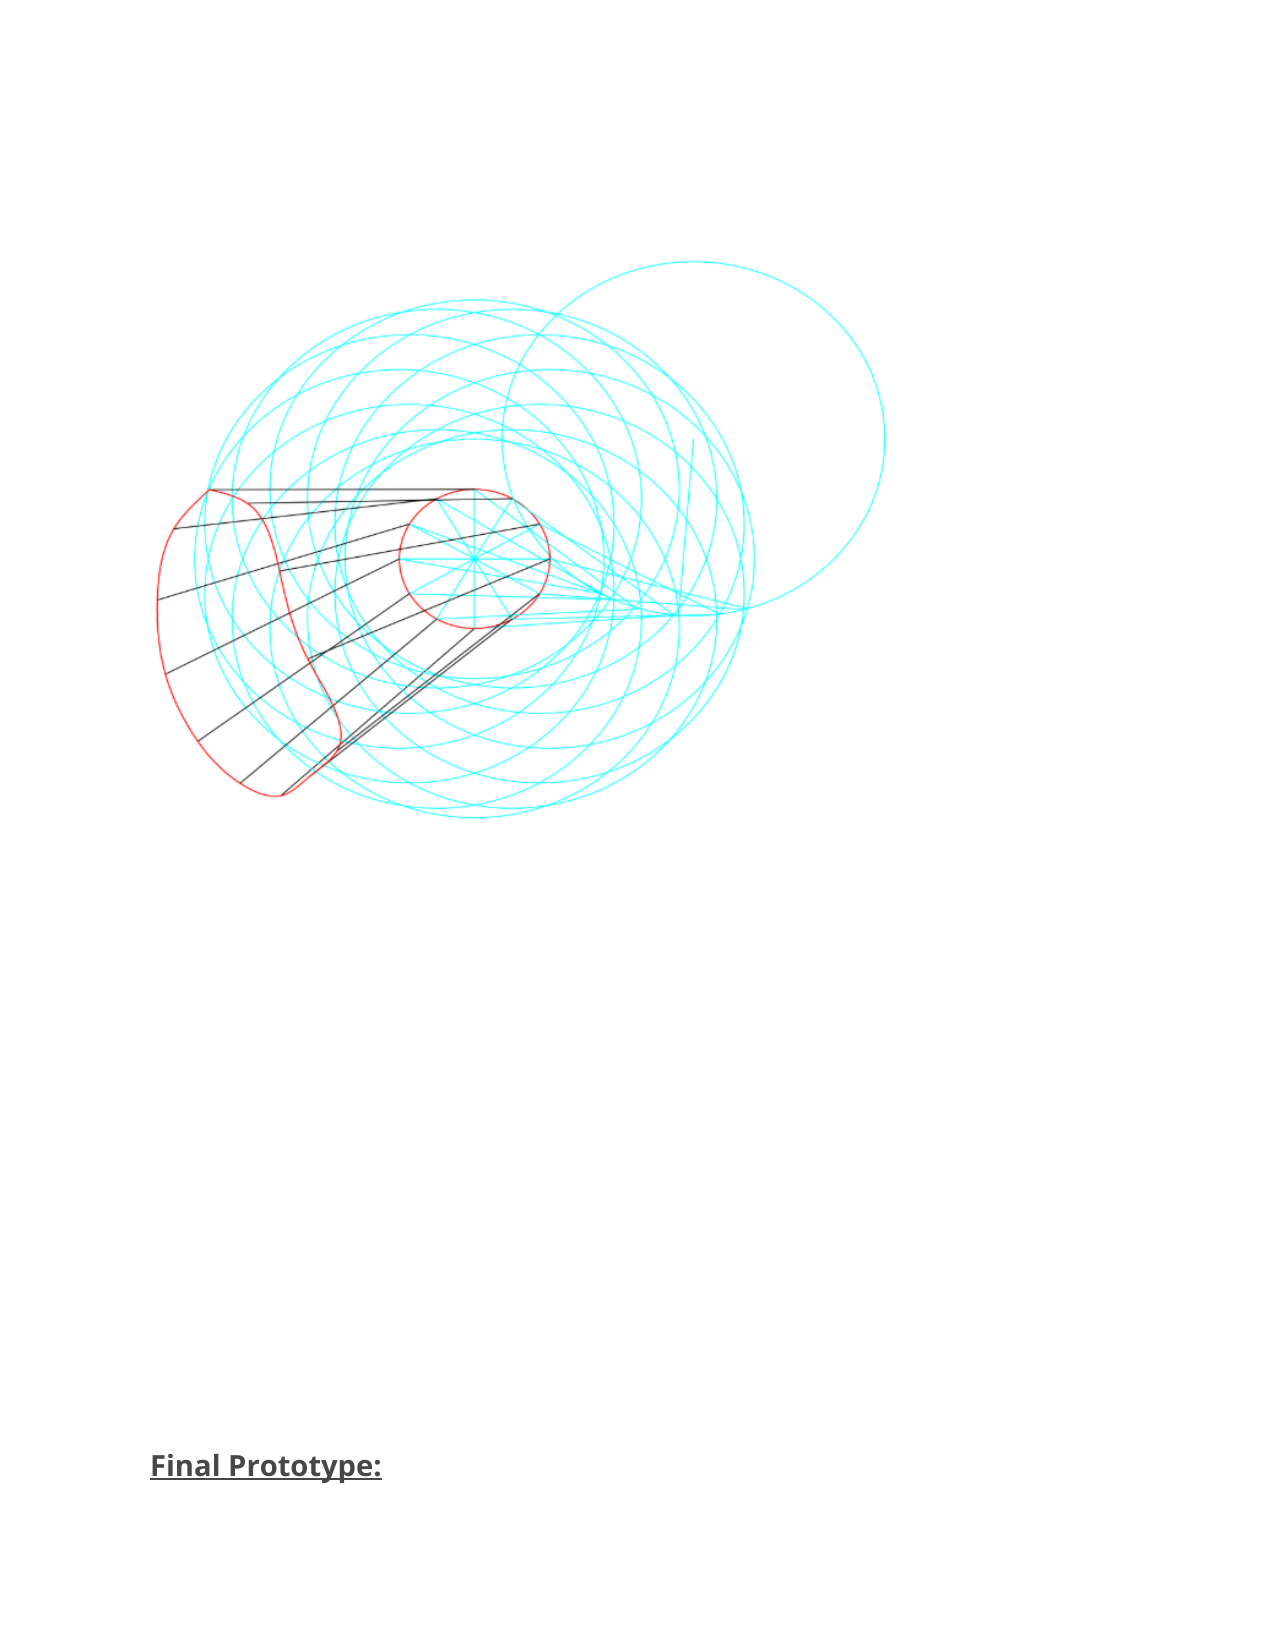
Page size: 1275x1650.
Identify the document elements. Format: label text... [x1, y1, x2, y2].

text Final Prototype: [150, 1445, 1125, 1484]
picture [150, 203, 891, 832]
